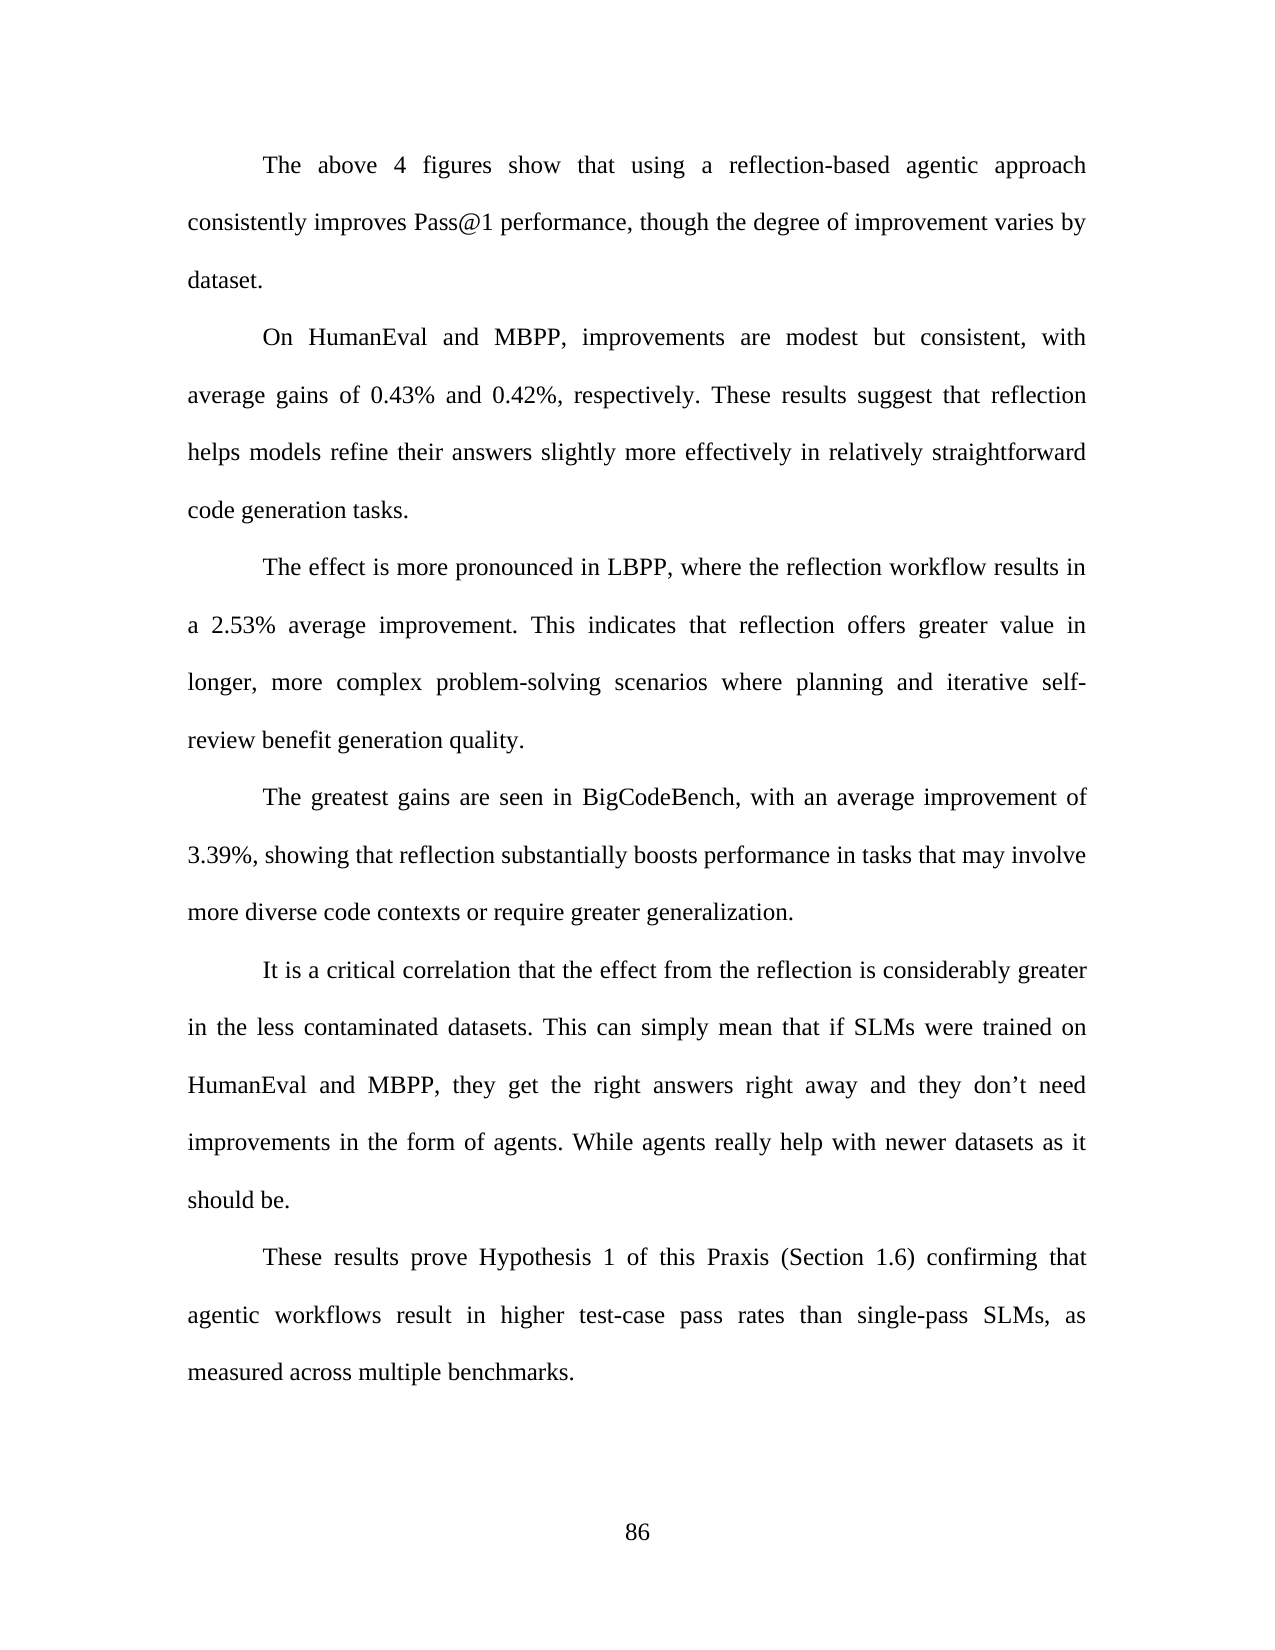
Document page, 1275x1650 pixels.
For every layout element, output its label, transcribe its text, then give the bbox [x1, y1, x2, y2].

text On HumanEval and MBPP, improvements are modest but consistent, with average gains of 0.43% and 0.42%, respectively. These results suggest that reflection helps models refine their answers slightly more effectively in relatively straightforward code generation tasks. [187, 322, 1087, 524]
text The greatest gains are seen in BigCodeBench, with an average improvement of 3.39%, showing that reflection substantially boosts performance in tasks that may involve more diverse code contexts or require greater generalization. [187, 782, 1087, 926]
text The effect is more pronounced in LBPP, where the reflection workflow results in a 2.53% average improvement. This indicates that reflection offers greater value in longer, more complex problem-solving scenarios where planning and iterative self-review benefit generation quality. [187, 552, 1087, 754]
text It is a critical correlation that the effect from the reflection is considerably greater in the less contaminated datasets. This can simply mean that if SLMs were trained on HumanEval and MBPP, they get the right answers right away and they don’t need improvements in the form of agents. While agents really help with newer datasets as it should be. [187, 955, 1087, 1214]
text These results prove Hypothesis 1 of this Praxis (Section 1.6) confirming that agentic workflows result in higher test-case pass rates than single-pass SLMs, as measured across multiple benchmarks. [187, 1242, 1087, 1386]
text The above 4 figures show that using a reflection-based agentic approach consistently improves Pass@1 performance, though the degree of improvement varies by dataset. [187, 150, 1087, 294]
